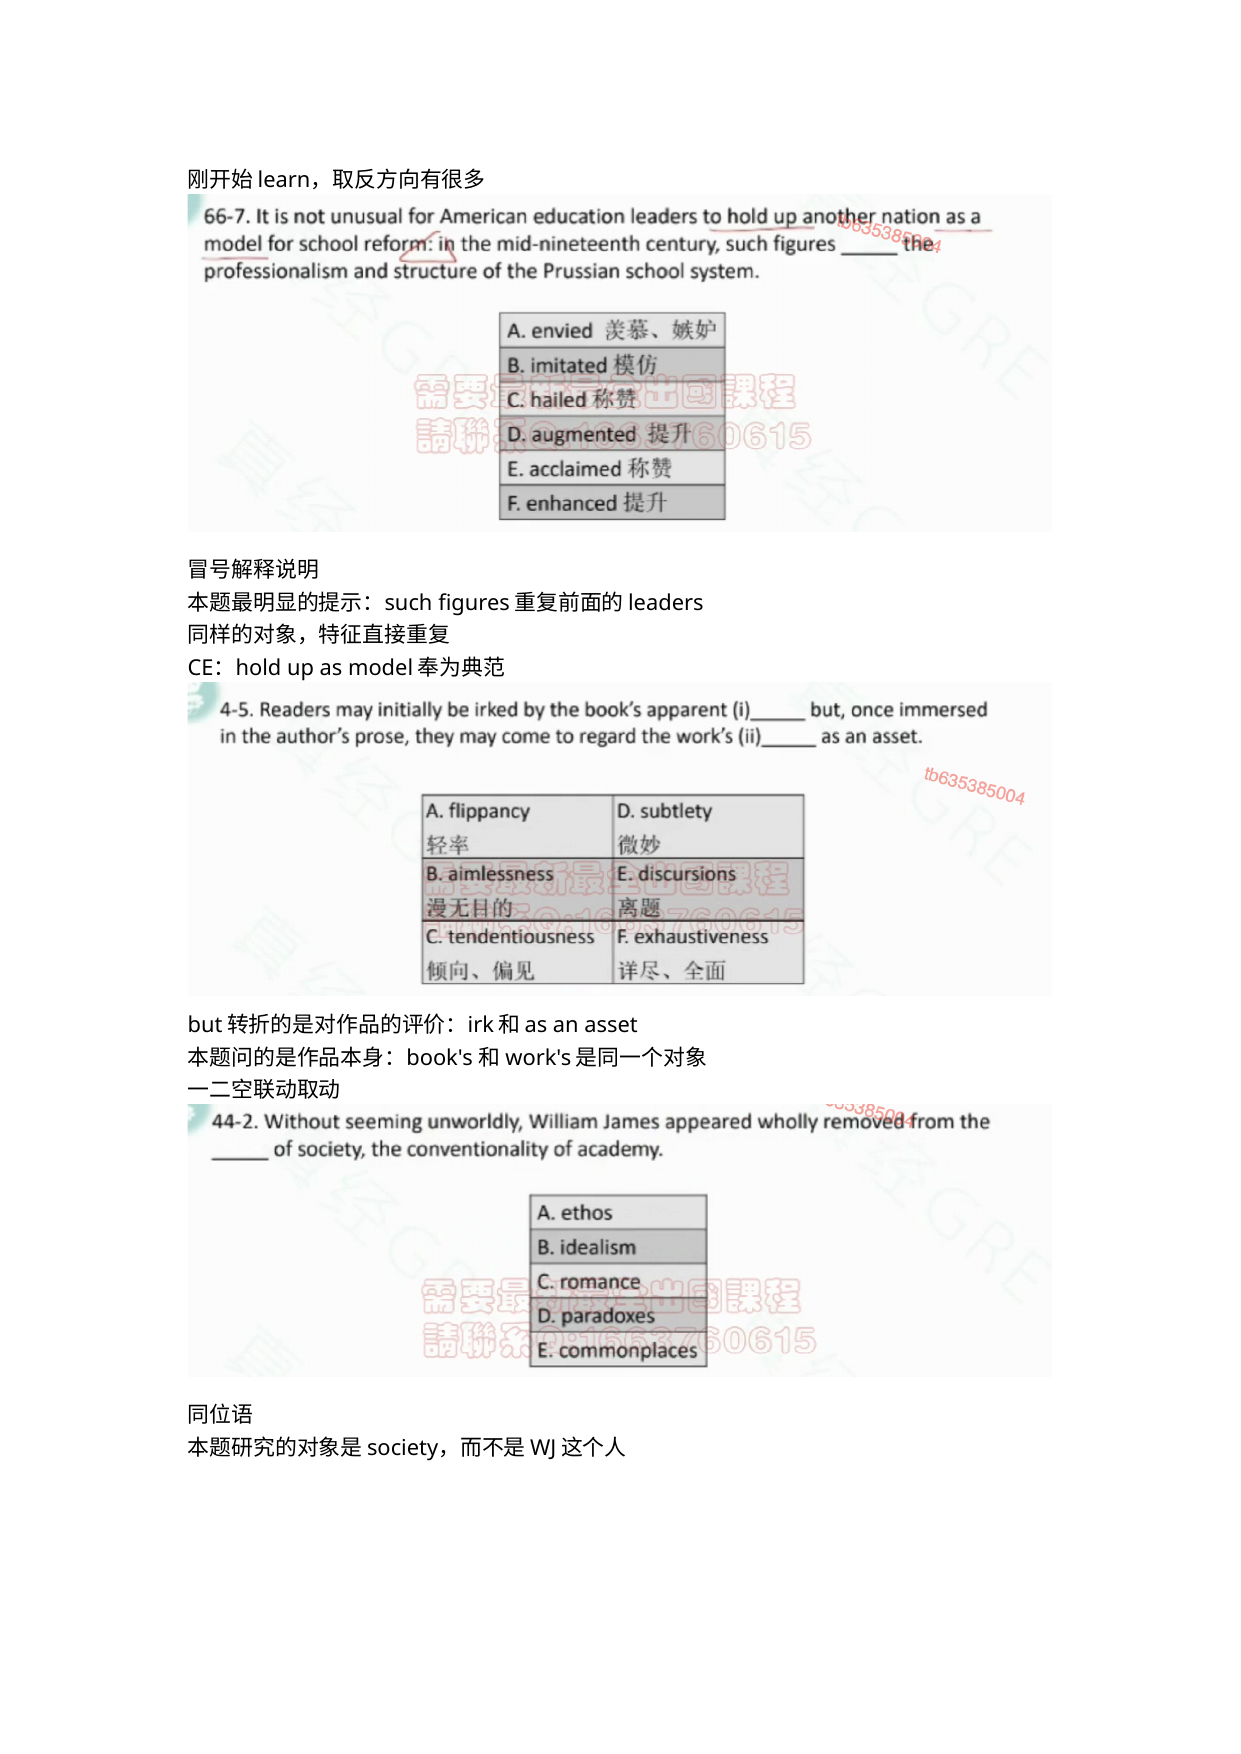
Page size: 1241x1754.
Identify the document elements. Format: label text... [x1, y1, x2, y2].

picture [187, 194, 1053, 532]
picture [187, 1104, 1053, 1377]
text 同位语 [187, 1397, 1053, 1429]
text 本题研究的对象是society，而不是WJ这个人 [187, 1429, 1053, 1462]
text 刚开始learn，取反方向有很多 [187, 162, 1053, 194]
text but转折的是对作品的评价：irk和as an asset [187, 1007, 1053, 1039]
text 本题最明显的提示：such figures重复前面的leaders [187, 584, 1053, 617]
text 冒号解释说明 [187, 552, 1053, 584]
picture [187, 682, 1053, 996]
text CE：hold up as model奉为典范 [187, 649, 1053, 682]
text 本题问的是作品本身：book's 和 work's是同一个对象 [187, 1039, 1053, 1072]
text 一二空联动取动 [187, 1072, 1053, 1104]
text 同样的对象，特征直接重复 [187, 617, 1053, 649]
